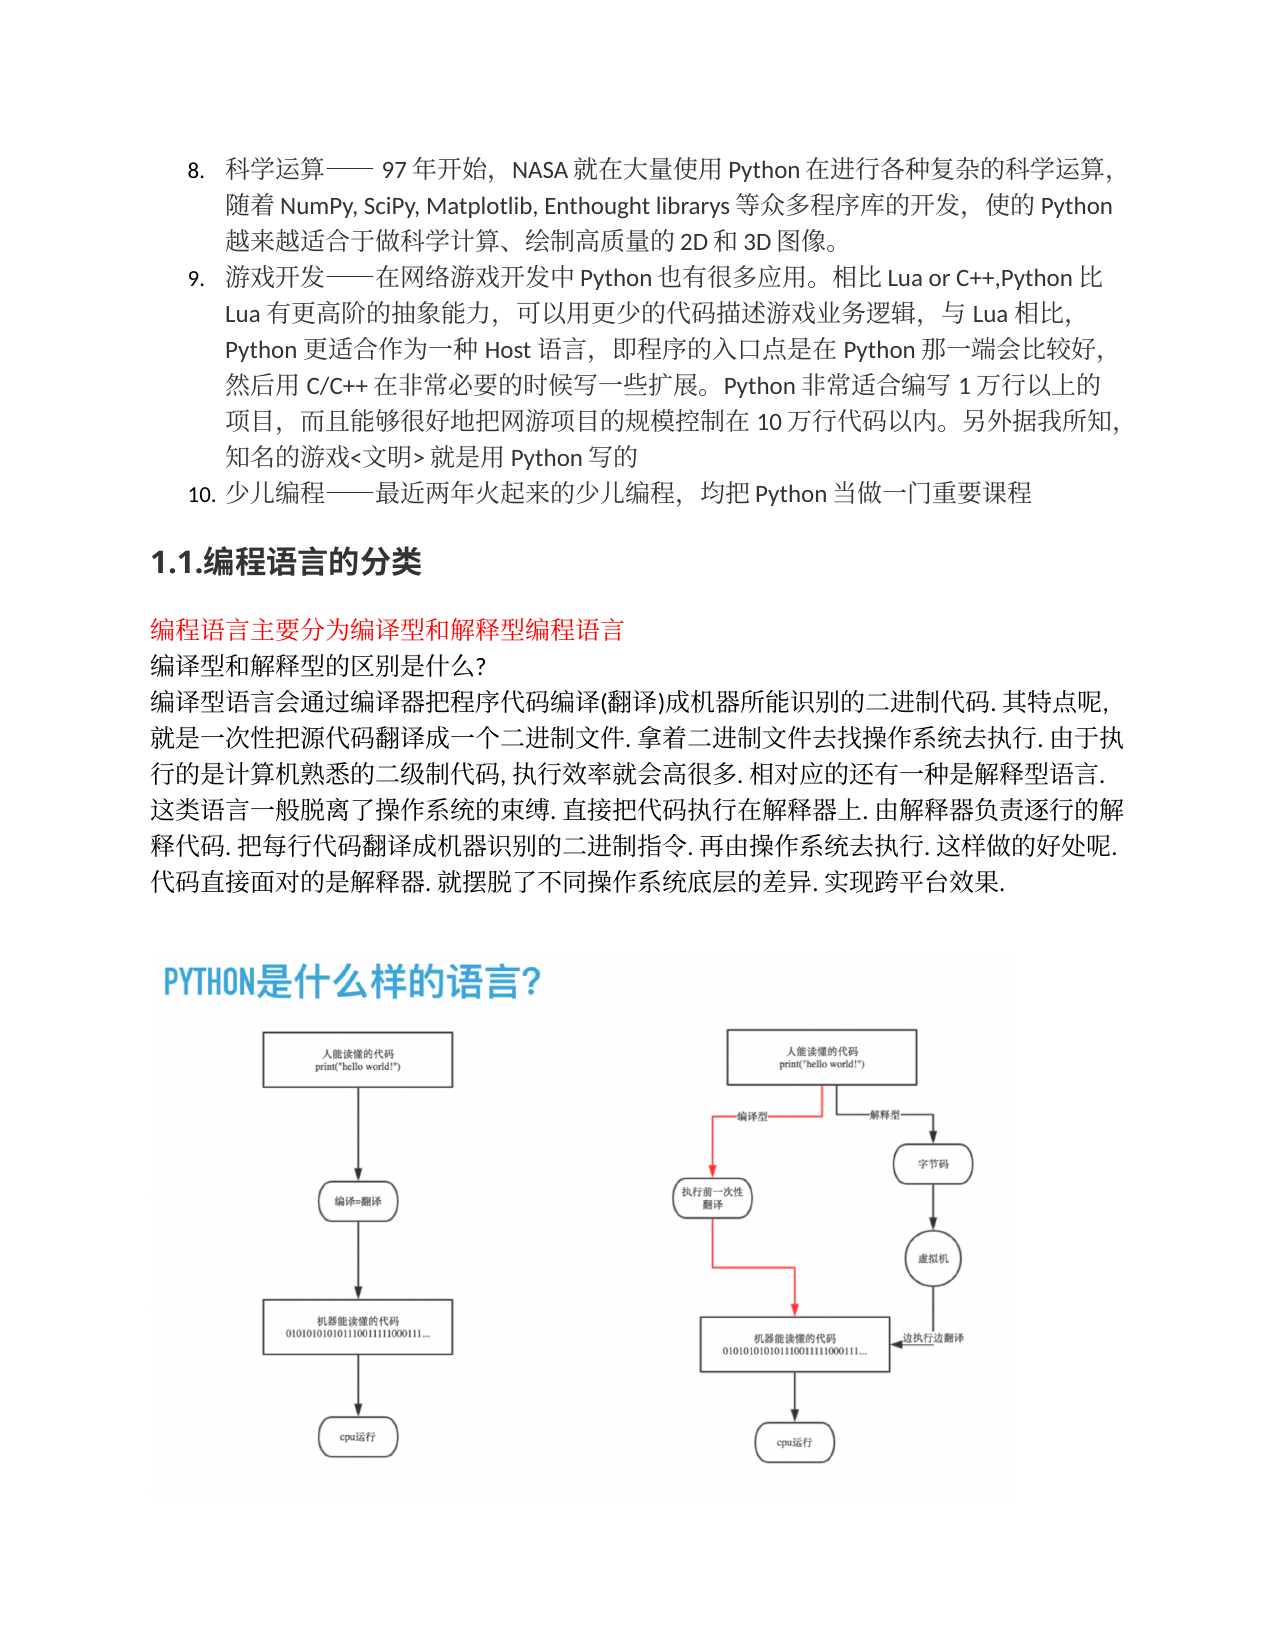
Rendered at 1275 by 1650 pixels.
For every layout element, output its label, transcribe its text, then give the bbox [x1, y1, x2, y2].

picture [150, 954, 1014, 1499]
list 游戏开发——在网络游戏开发中Python也有很多应用。相比Lua or C++,Python 比 Lua 有更高阶的抽象能力，可以用更少的代码描述游戏业务逻辑，与 Lua 相比，Python 更适合作为一种 Host 语言，即程序的入口点是在 Python 那一端会比较好，然后用 C/C++ 在非常必要的时候写一些扩展。Python 非常适合编写 1 万行以上的项目，而且能够很好地把网游项目的规模控制在 10 万行代码以内。另外据我所知，知名的游戏<文明> 就是用Python写的 [187, 258, 1125, 473]
list 少儿编程——最近两年火起来的少儿编程，均把Python当做一门重要课程 [187, 473, 1125, 509]
text 编译型和解释型的区别是什么? [150, 647, 1125, 683]
list 科学运算—— 97年开始，NASA就在大量使用Python在进行各种复杂的科学运算，随着NumPy, SciPy, Matplotlib, Enthought librarys等众多程序库的开发，使的Python越来越适合于做科学计算、绘制高质量的2D和3D图像。 [187, 150, 1125, 258]
text 编译型语言会通过编译器把程序代码编译(翻译)成机器所能识别的二进制代码. 其特点呢, 就是一次性把源代码翻译成一个二进制文件. 拿着二进制文件去找操作系统去执行. 由于执行的是计算机熟悉的二级制代码, 执行效率就会高很多. 相对应的还有一种是解释型语言. 这类语言一般脱离了操作系统的束缚. 直接把代码执行在解释器上. 由解释器负责逐行的解释代码. 把每行代码翻译成机器识别的二进制指令. 再由操作系统去执行. 这样做的好处呢. 代码直接面对的是解释器. 就摆脱了不同操作系统底层的差异. 实现跨平台效果. [150, 683, 1125, 898]
text 编程语言主要分为编译型和解释型编程语言 [150, 611, 1125, 647]
